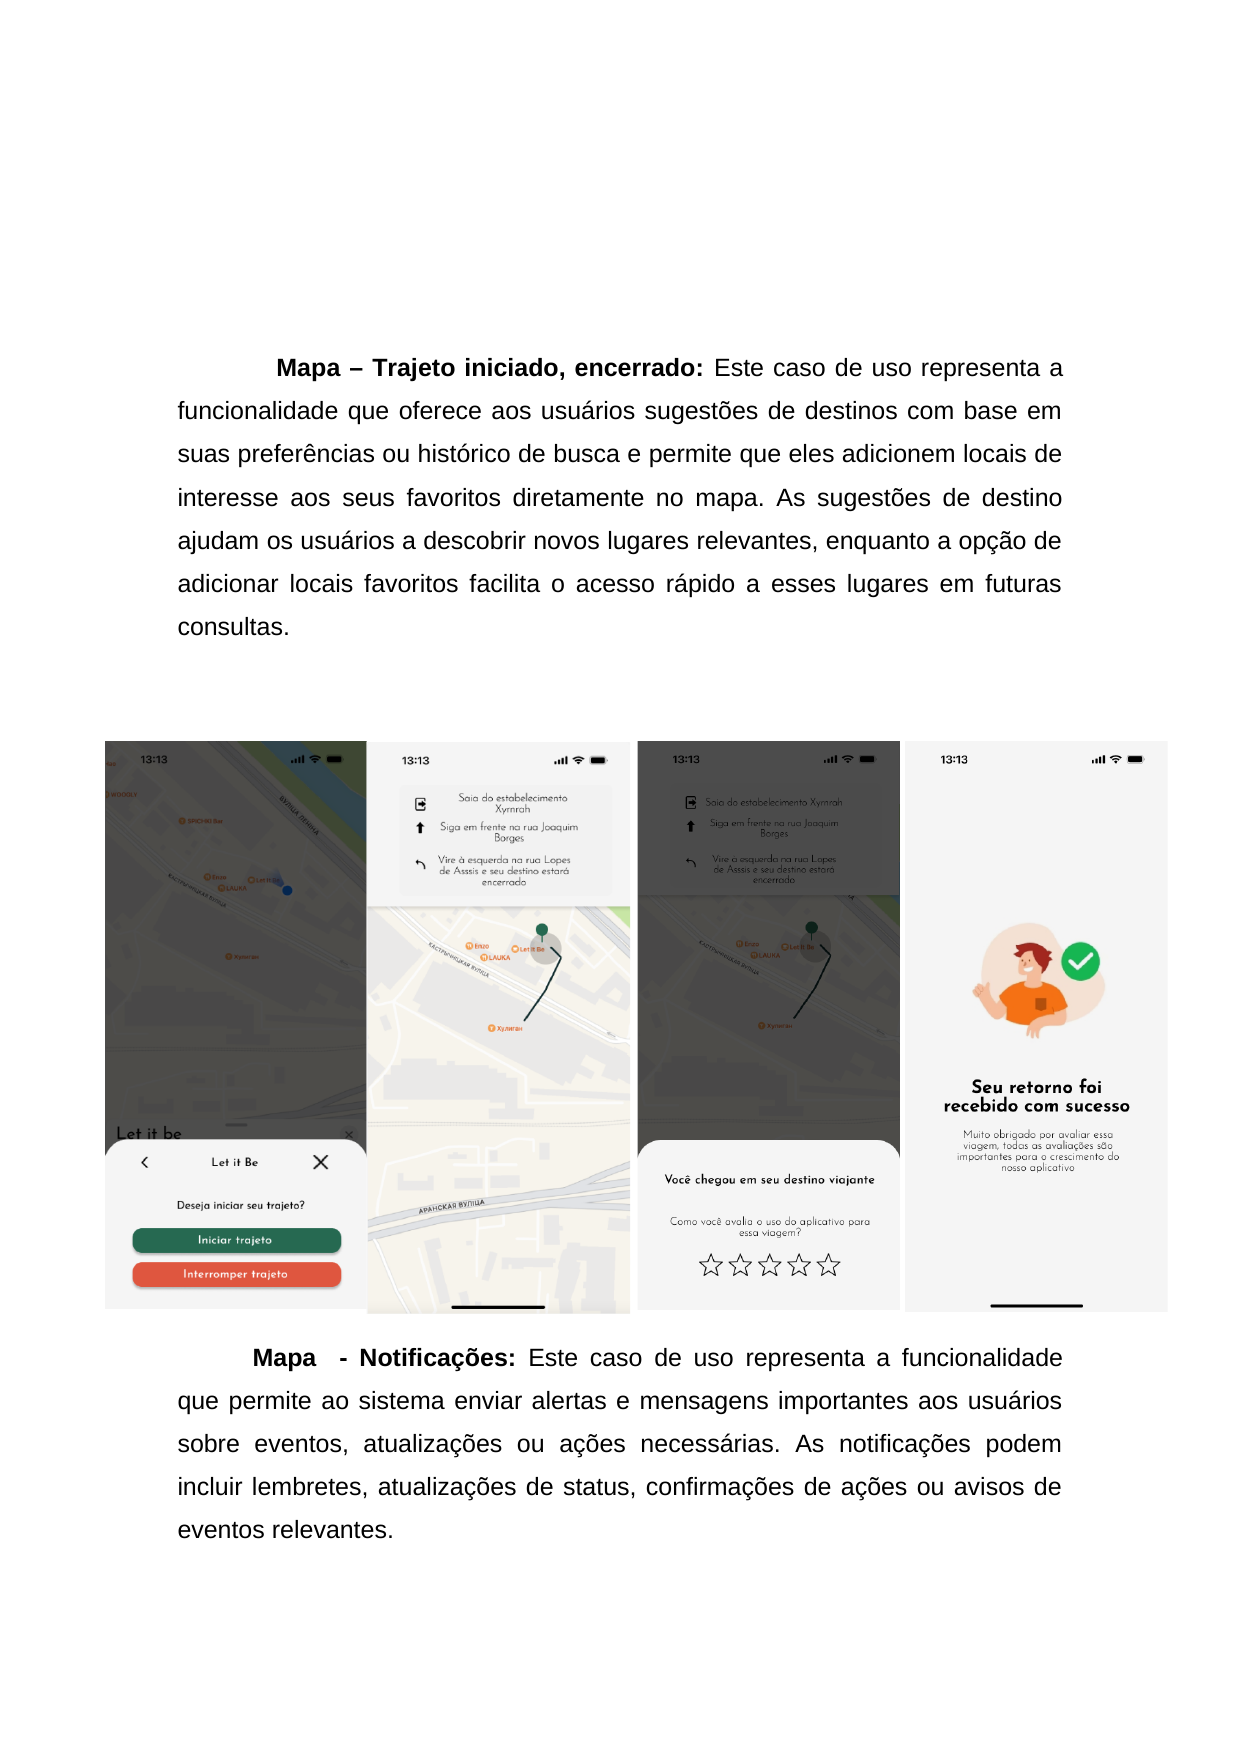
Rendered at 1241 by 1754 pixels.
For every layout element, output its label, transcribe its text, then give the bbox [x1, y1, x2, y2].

text Mapa - Notificações: Este caso de uso representa a funcionalidade que permite ao sistema enviar alertas e mensagens importantes aos usuários sobre eventos, atualizações ou ações necessárias. As notificações podem incluir lembretes, atualizações de status, confirmações de ações ou avisos de eventos relevantes. [177, 1259, 1064, 1544]
picture [105, 741, 631, 1314]
picture [905, 741, 1168, 1312]
picture [637, 741, 900, 1310]
text Mapa – Trajeto iniciado, encerrado: Este caso de uso representa a funcionalidade que oferece aos usuários sugestões de destinos com base em suas preferências ou histórico de busca e permite que eles adicionem locais de interesse aos seus favoritos diretamente no mapa. As sugestões de destino ajudam os usuários a descobrir novos lugares relevantes, enquanto a opção de adicionar locais favoritos facilita o acesso rápido a esses lugares em futuras consultas. [177, 353, 1064, 641]
